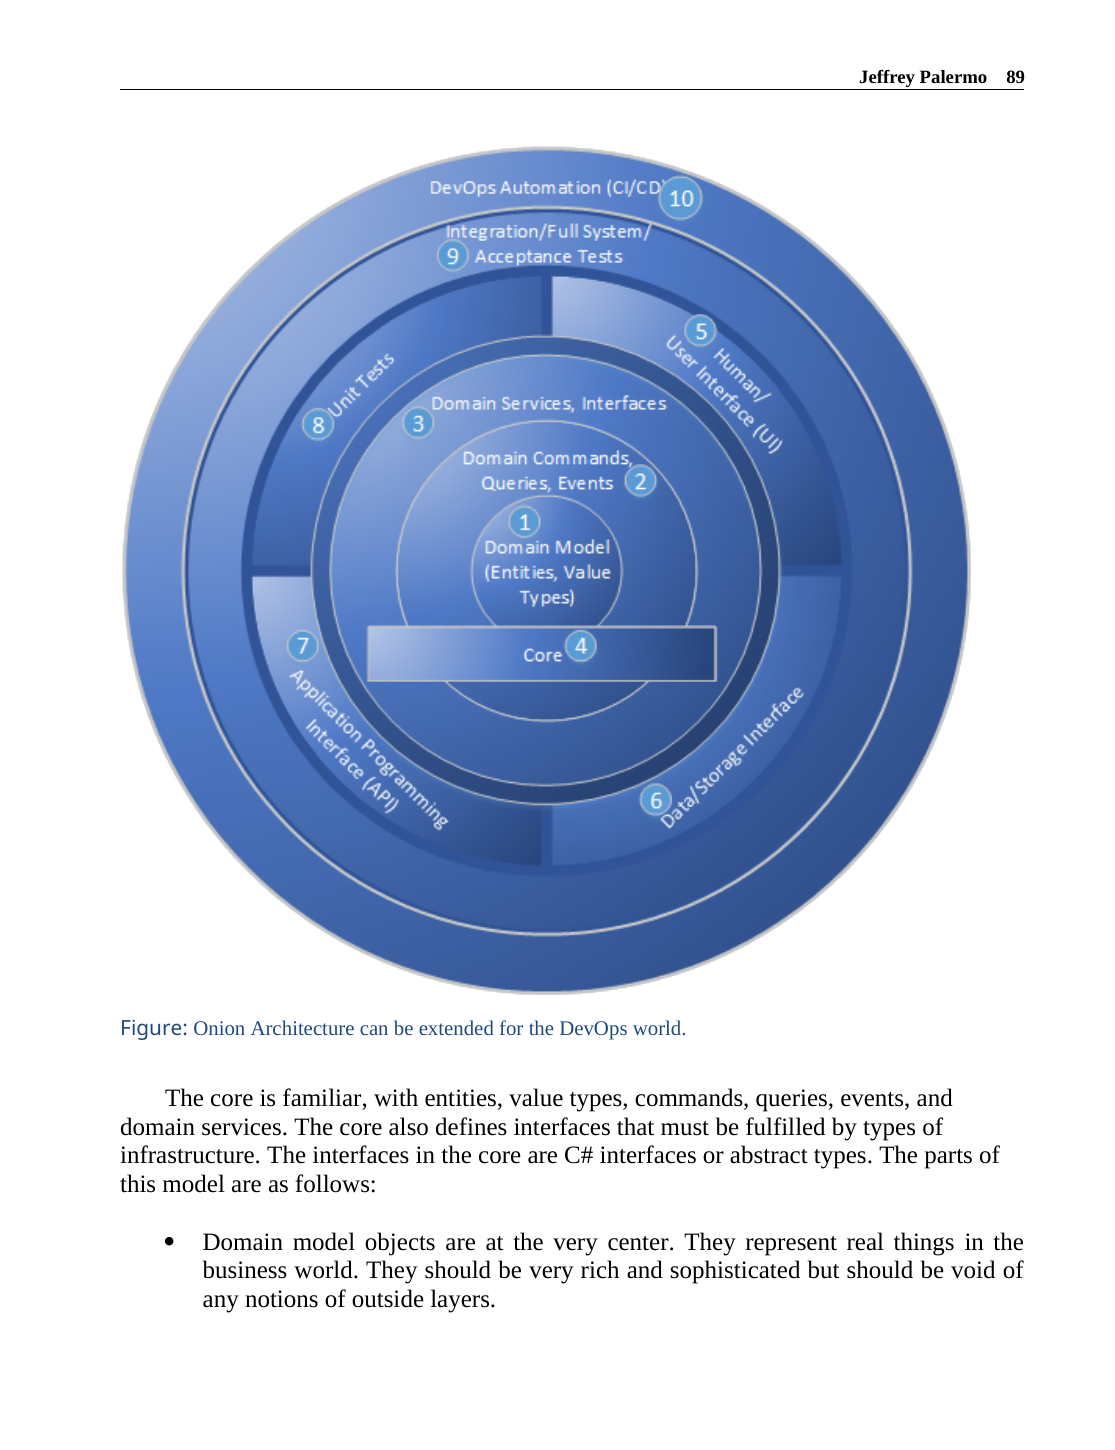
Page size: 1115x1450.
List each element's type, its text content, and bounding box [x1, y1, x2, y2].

list Domain model objects are at the very center. They represent real things in the business world. They should be very rich and sophisticated but should be void of any notions of outside layers. [165, 1227, 1024, 1313]
text The core is familiar, with entities, value types, commands, queries, events, and domain services. The core also defines interfaces that must be fulfilled by types of infrastructure. The interfaces in the core are C# interfaces or abstract types. The parts of this model are as follows: [120, 1083, 1024, 1198]
picture [120, 144, 977, 1001]
text Figure: Onion Architecture can be extended for the DevOps world. [120, 1013, 1024, 1042]
